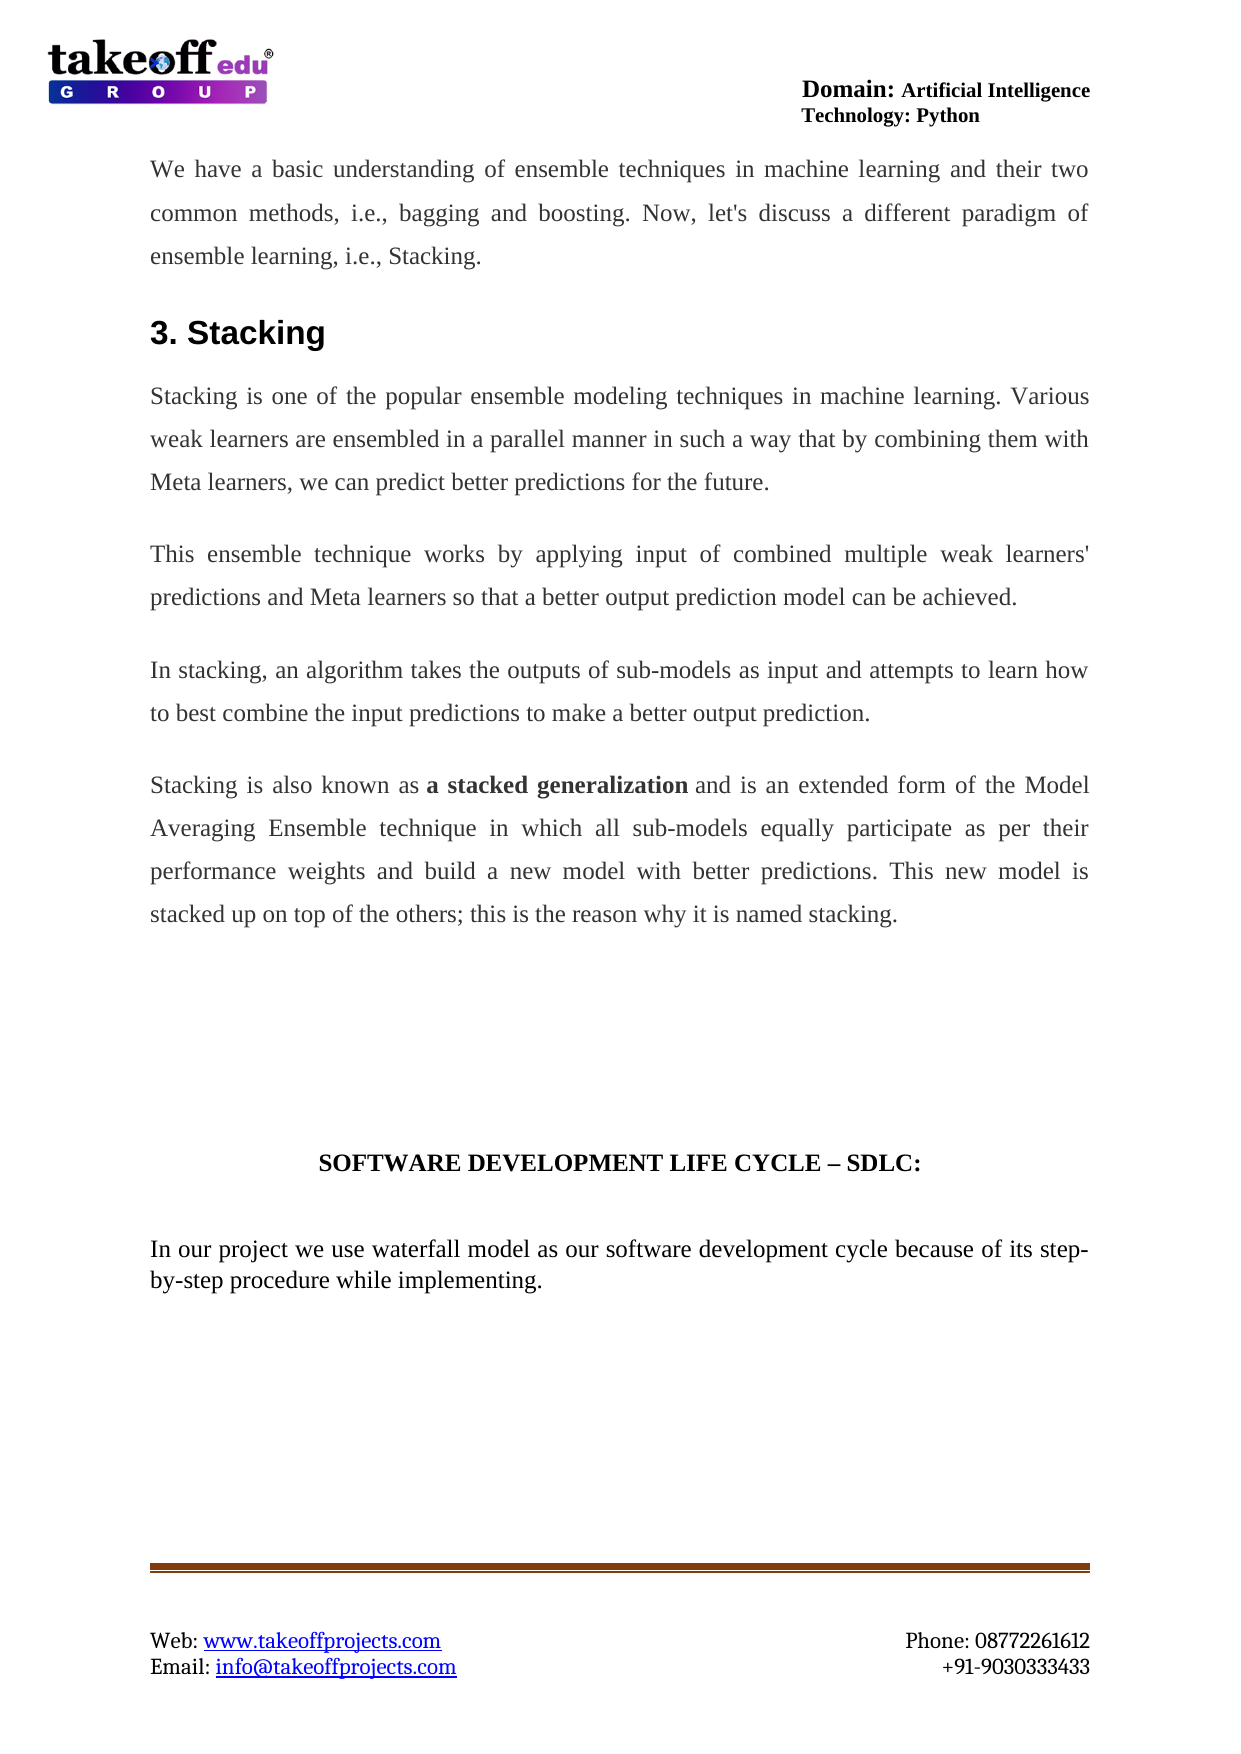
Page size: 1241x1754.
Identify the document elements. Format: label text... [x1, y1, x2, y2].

text We have a basic understanding of ensemble techniques in machine learning and their two common methods, i.e., bagging and boosting. Now, let's discuss a different paradigm of ensemble learning, i.e., Stacking. [150, 154, 1090, 269]
text In our project we use waterfall model as our software development cycle because of its step-by-step procedure while implementing. [150, 1234, 1090, 1294]
text In stacking, an algorithm takes the outputs of sub-models as input and attempts to learn how to best combine the input predictions to make a better output prediction. [150, 655, 1090, 727]
text This ensemble technique works by applying input of combined multiple weak learners' predictions and Meta learners so that a better output prediction model can be achieved. [150, 539, 1090, 611]
picture [45, 36, 275, 113]
text Stacking is one of the popular ensemble modeling techniques in machine learning. Various weak learners are ensembled in a parallel manner in such a way that by combining them with Meta learners, we can predict better predictions for the future. [150, 381, 1090, 496]
text Stacking is also known as a stacked generalization and is an extended form of the Model Averaging Ensemble technique in which all sub-models equally participate as per their performance weights and build a new model with better predictions. This new model is stacked up on top of the others; this is the reason why it is named stacking. [150, 770, 1090, 928]
subtitle 3. Stacking [150, 313, 1090, 352]
text SOFTWARE DEVELOPMENT LIFE CYCLE – SDLC: [150, 1148, 1090, 1205]
